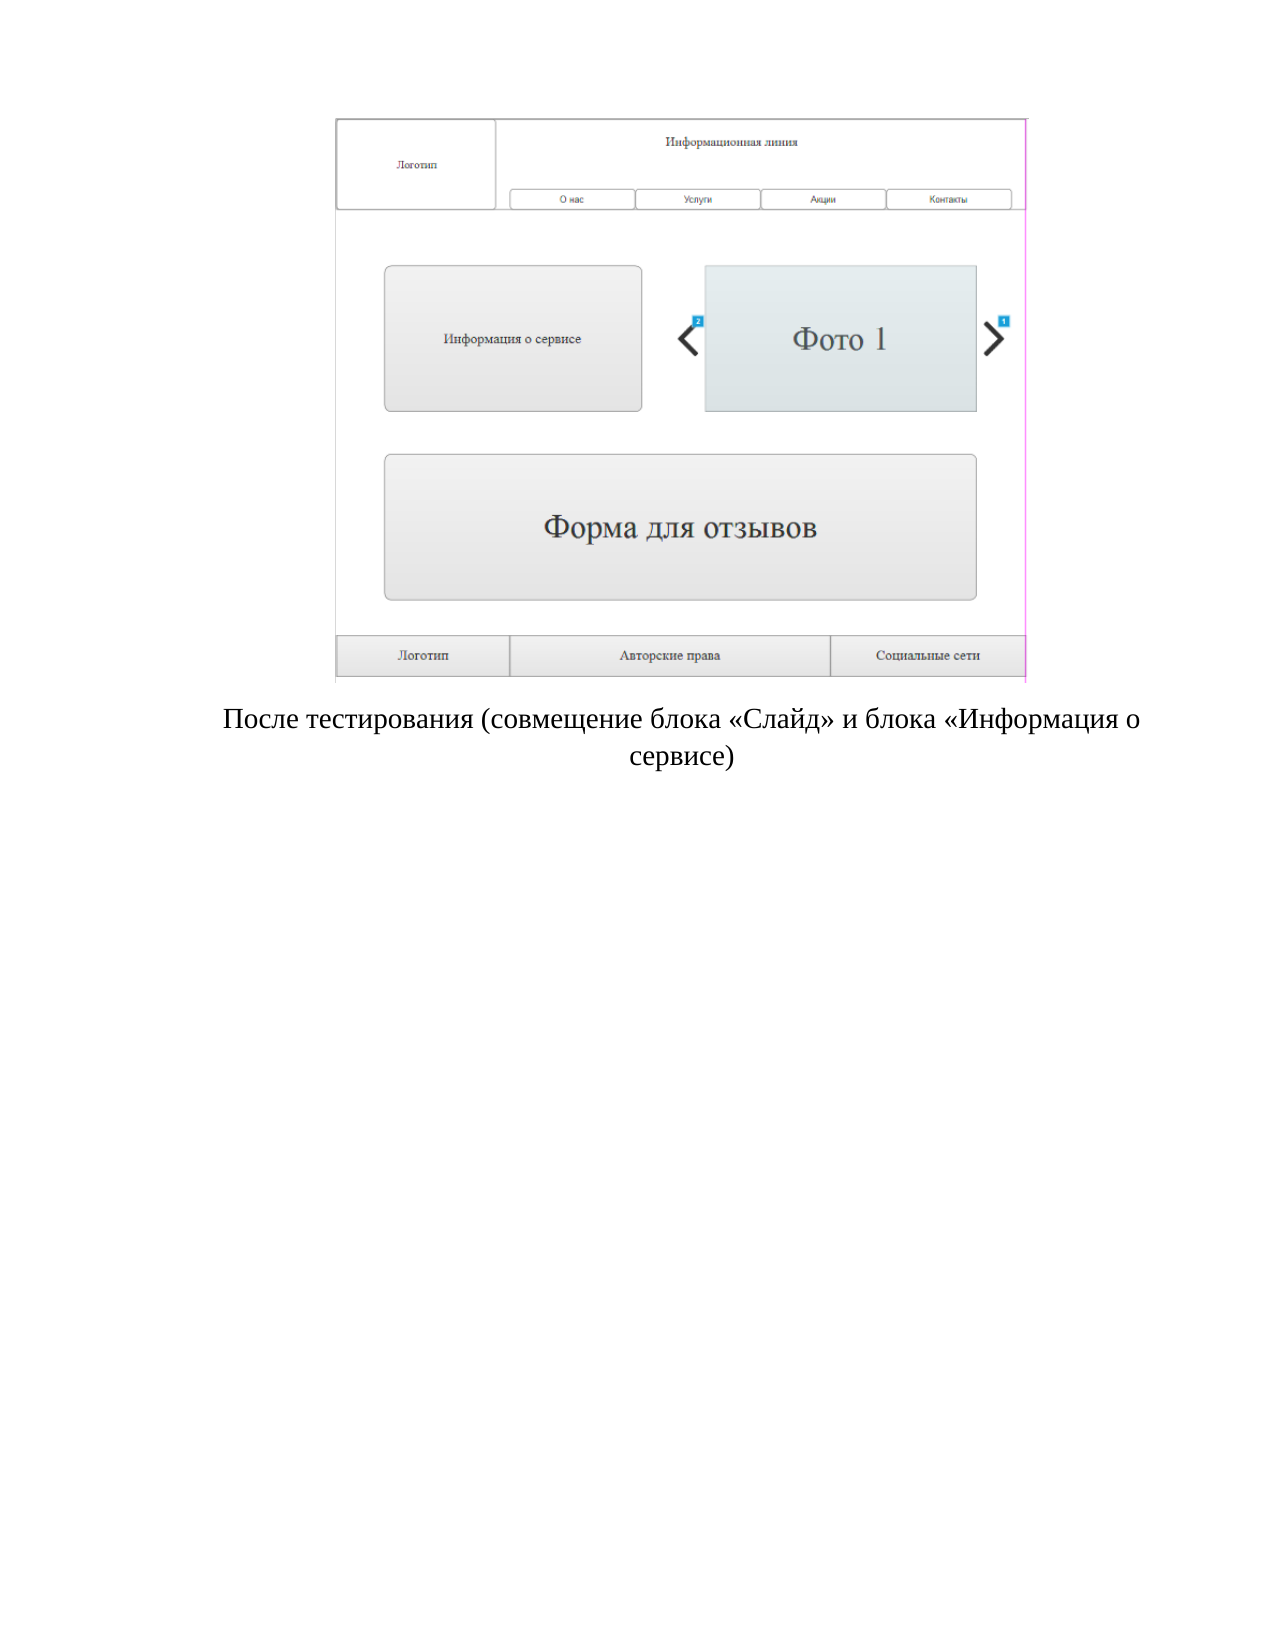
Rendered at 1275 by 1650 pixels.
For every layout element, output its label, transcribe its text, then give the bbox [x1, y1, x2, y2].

text После тестирования (совмещение блока «Слайд» и блока «Информация о сервисе) [177, 701, 1186, 771]
picture [335, 118, 1029, 683]
